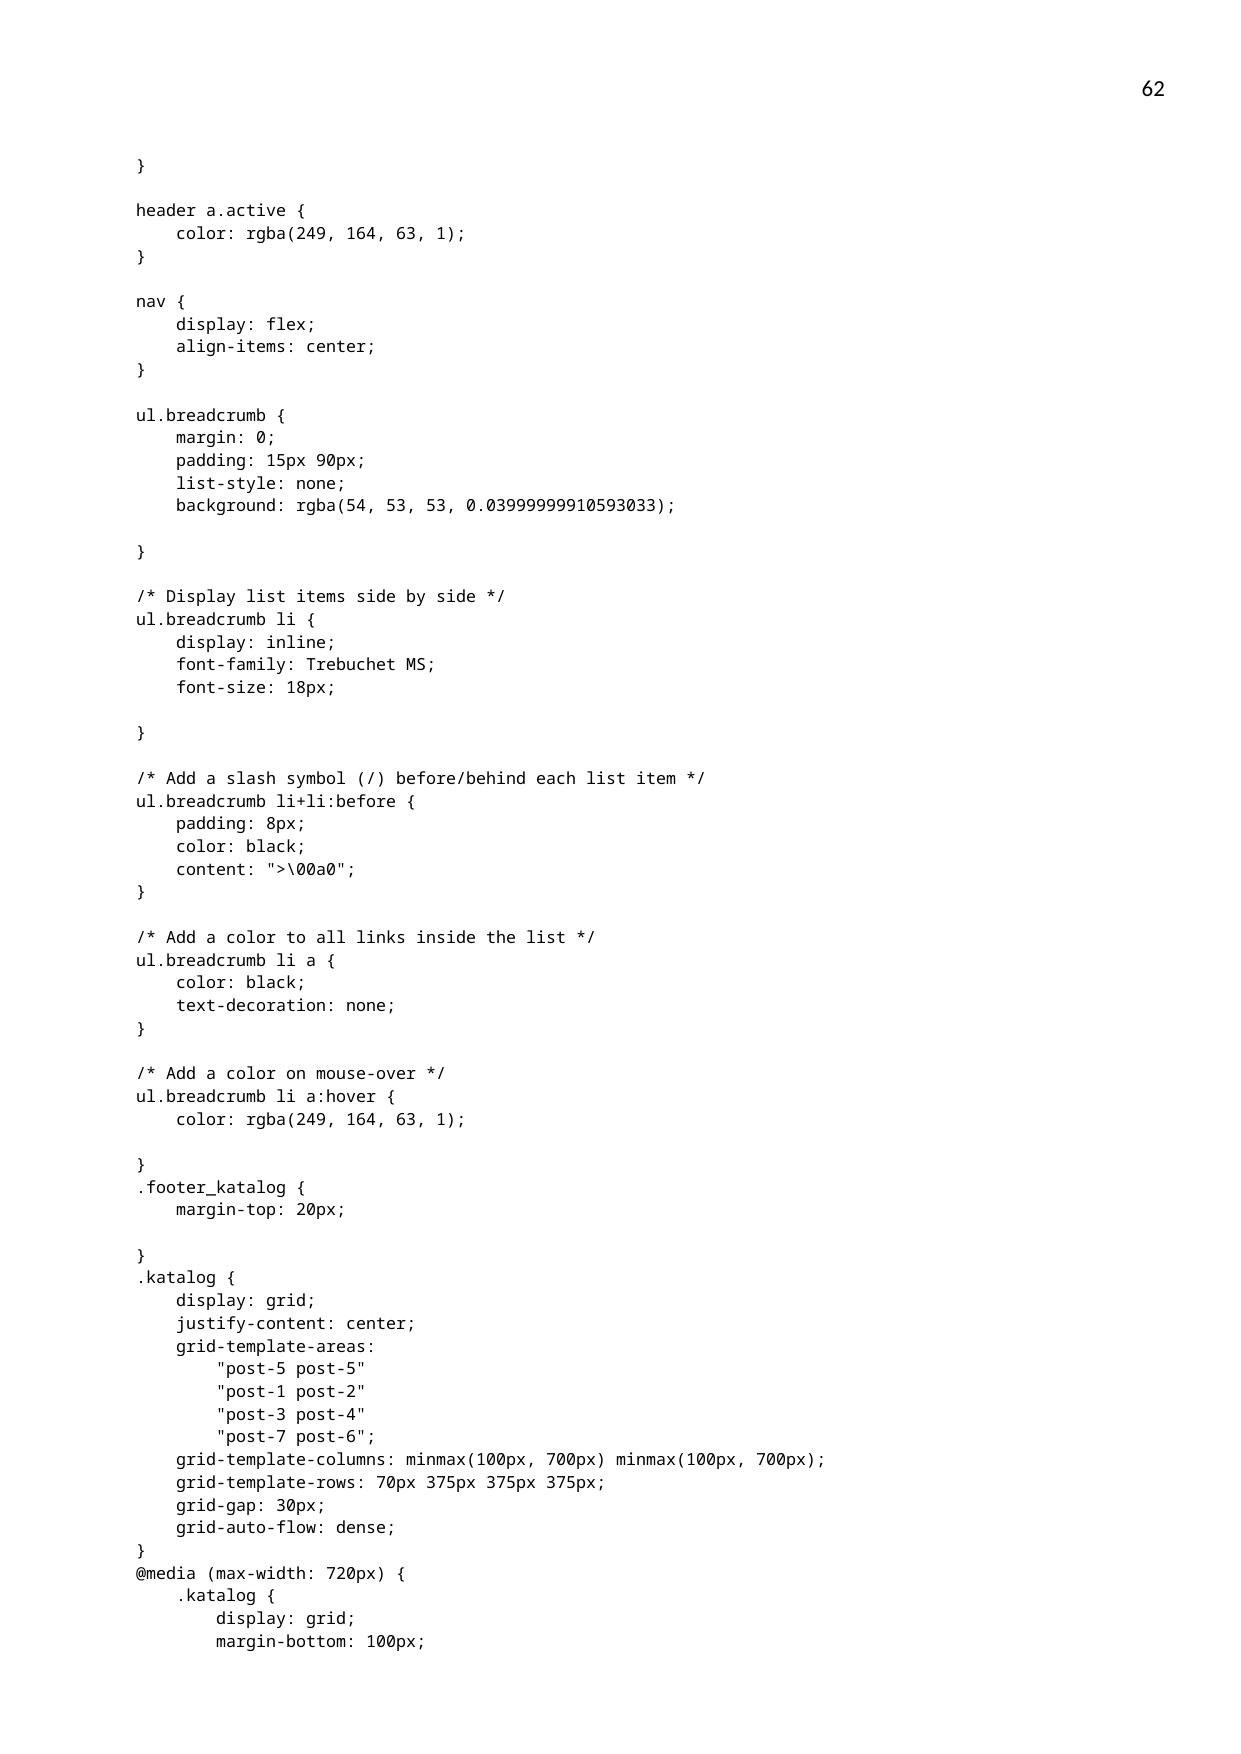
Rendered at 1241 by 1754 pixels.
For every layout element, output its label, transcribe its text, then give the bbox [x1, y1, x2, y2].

text grid-gap: 30px; [136, 1493, 1164, 1516]
text margin-bottom: 100px; [136, 1629, 1164, 1652]
text } [136, 153, 1164, 176]
text grid-template-columns: minmax(100px, 700px) minmax(100px, 700px); [136, 1448, 1164, 1470]
text } [136, 1152, 1164, 1175]
text } [136, 721, 1164, 744]
text ul.breadcrumb li a { [136, 948, 1164, 971]
text ul.breadcrumb li+li:before { [136, 789, 1164, 812]
text } [136, 358, 1164, 380]
text font-size: 18px; [136, 676, 1164, 698]
text align-items: center; [136, 335, 1164, 358]
text ul.breadcrumb li { [136, 607, 1164, 630]
text grid-template-areas: [136, 1334, 1164, 1357]
text } [136, 244, 1164, 267]
text background: rgba(54, 53, 53, 0.03999999910593033); [136, 494, 1164, 517]
text header a.active { [136, 199, 1164, 221]
text text-decoration: none; [136, 993, 1164, 1016]
text } [136, 539, 1164, 562]
text } [136, 1016, 1164, 1039]
text "post-7 post-6"; [136, 1425, 1164, 1448]
text display: grid; [136, 1607, 1164, 1629]
text @media (max-width: 720px) { [136, 1561, 1164, 1584]
text /* Add a color to all links inside the list */ [136, 925, 1164, 948]
text .katalog { [136, 1266, 1164, 1289]
text ul.breadcrumb li a:hover { [136, 1084, 1164, 1107]
text /* Add a slash symbol (/) before/behind each list item */ [136, 766, 1164, 789]
text /* Display list items side by side */ [136, 585, 1164, 607]
text content: ">\00a0"; [136, 857, 1164, 880]
text "post-3 post-4" [136, 1402, 1164, 1425]
text color: black; [136, 834, 1164, 857]
text color: rgba(249, 164, 63, 1); [136, 221, 1164, 244]
text .katalog { [136, 1584, 1164, 1607]
text /* Add a color on mouse-over */ [136, 1062, 1164, 1084]
text .footer_katalog { [136, 1175, 1164, 1198]
text padding: 8px; [136, 812, 1164, 834]
text } [136, 1538, 1164, 1561]
text font-family: Trebuchet MS; [136, 653, 1164, 676]
text nav { [136, 289, 1164, 312]
text color: black; [136, 971, 1164, 993]
text color: rgba(249, 164, 63, 1); [136, 1107, 1164, 1130]
text grid-auto-flow: dense; [136, 1516, 1164, 1538]
text "post-5 post-5" [136, 1357, 1164, 1379]
text } [136, 880, 1164, 903]
text margin: 0; [136, 426, 1164, 448]
text display: inline; [136, 630, 1164, 653]
text display: flex; [136, 312, 1164, 335]
text margin-top: 20px; [136, 1198, 1164, 1221]
text } [136, 1243, 1164, 1266]
text padding: 15px 90px; [136, 448, 1164, 471]
text ul.breadcrumb { [136, 403, 1164, 426]
text display: grid; [136, 1289, 1164, 1311]
text list-style: none; [136, 471, 1164, 494]
text justify-content: center; [136, 1311, 1164, 1334]
text "post-1 post-2" [136, 1379, 1164, 1402]
text grid-template-rows: 70px 375px 375px 375px; [136, 1470, 1164, 1493]
